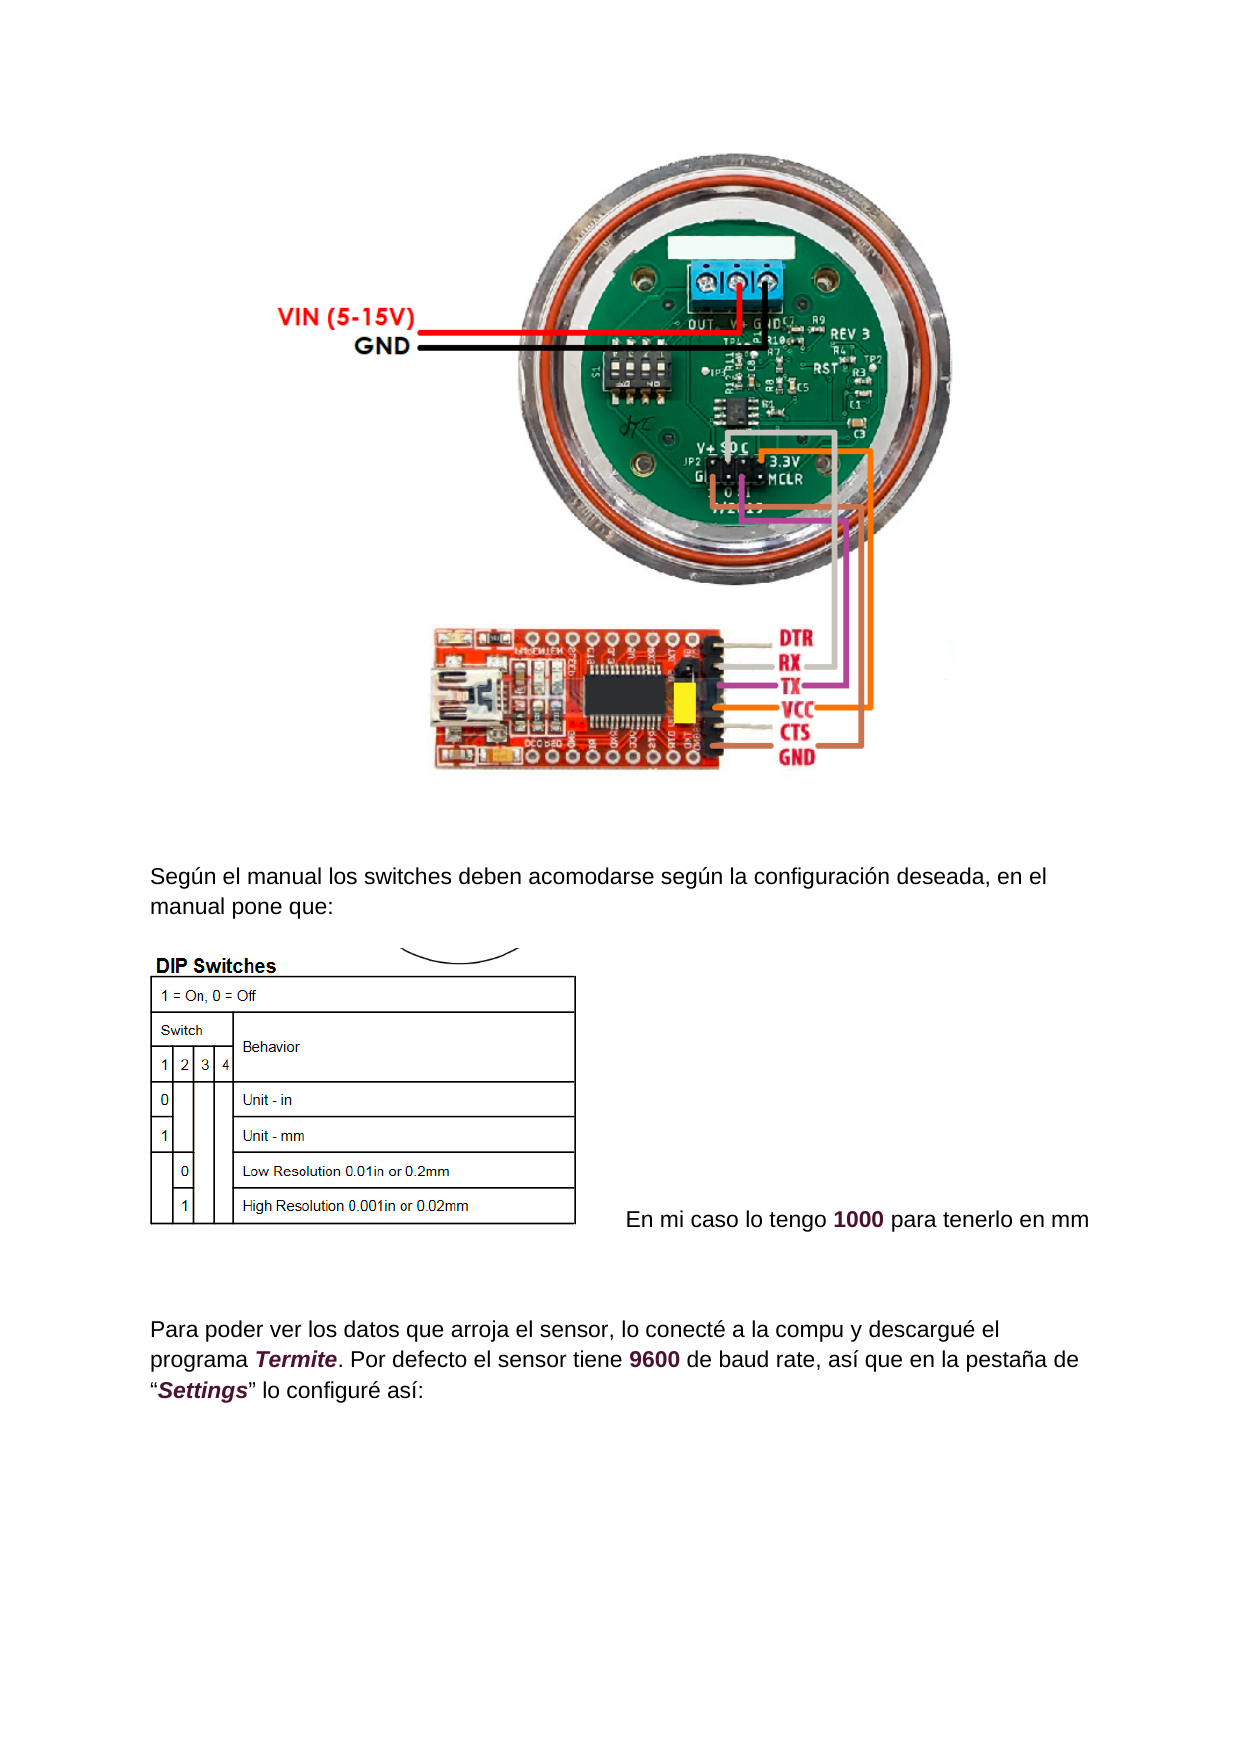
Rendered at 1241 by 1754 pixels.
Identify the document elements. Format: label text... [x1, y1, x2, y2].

picture [276, 150, 964, 779]
text Para poder ver los datos que arroja el sensor, lo conecté a la compu y descargué el programa Termite. Por defecto el sensor tiene 9600 de baud rate, así que en la pestaña de “Settings” lo configuré así: [150, 1316, 1090, 1403]
picture [150, 948, 581, 1228]
text Según el manual los switches deben acomodarse según la configuración deseada, en el manual pone que: [150, 863, 1090, 919]
